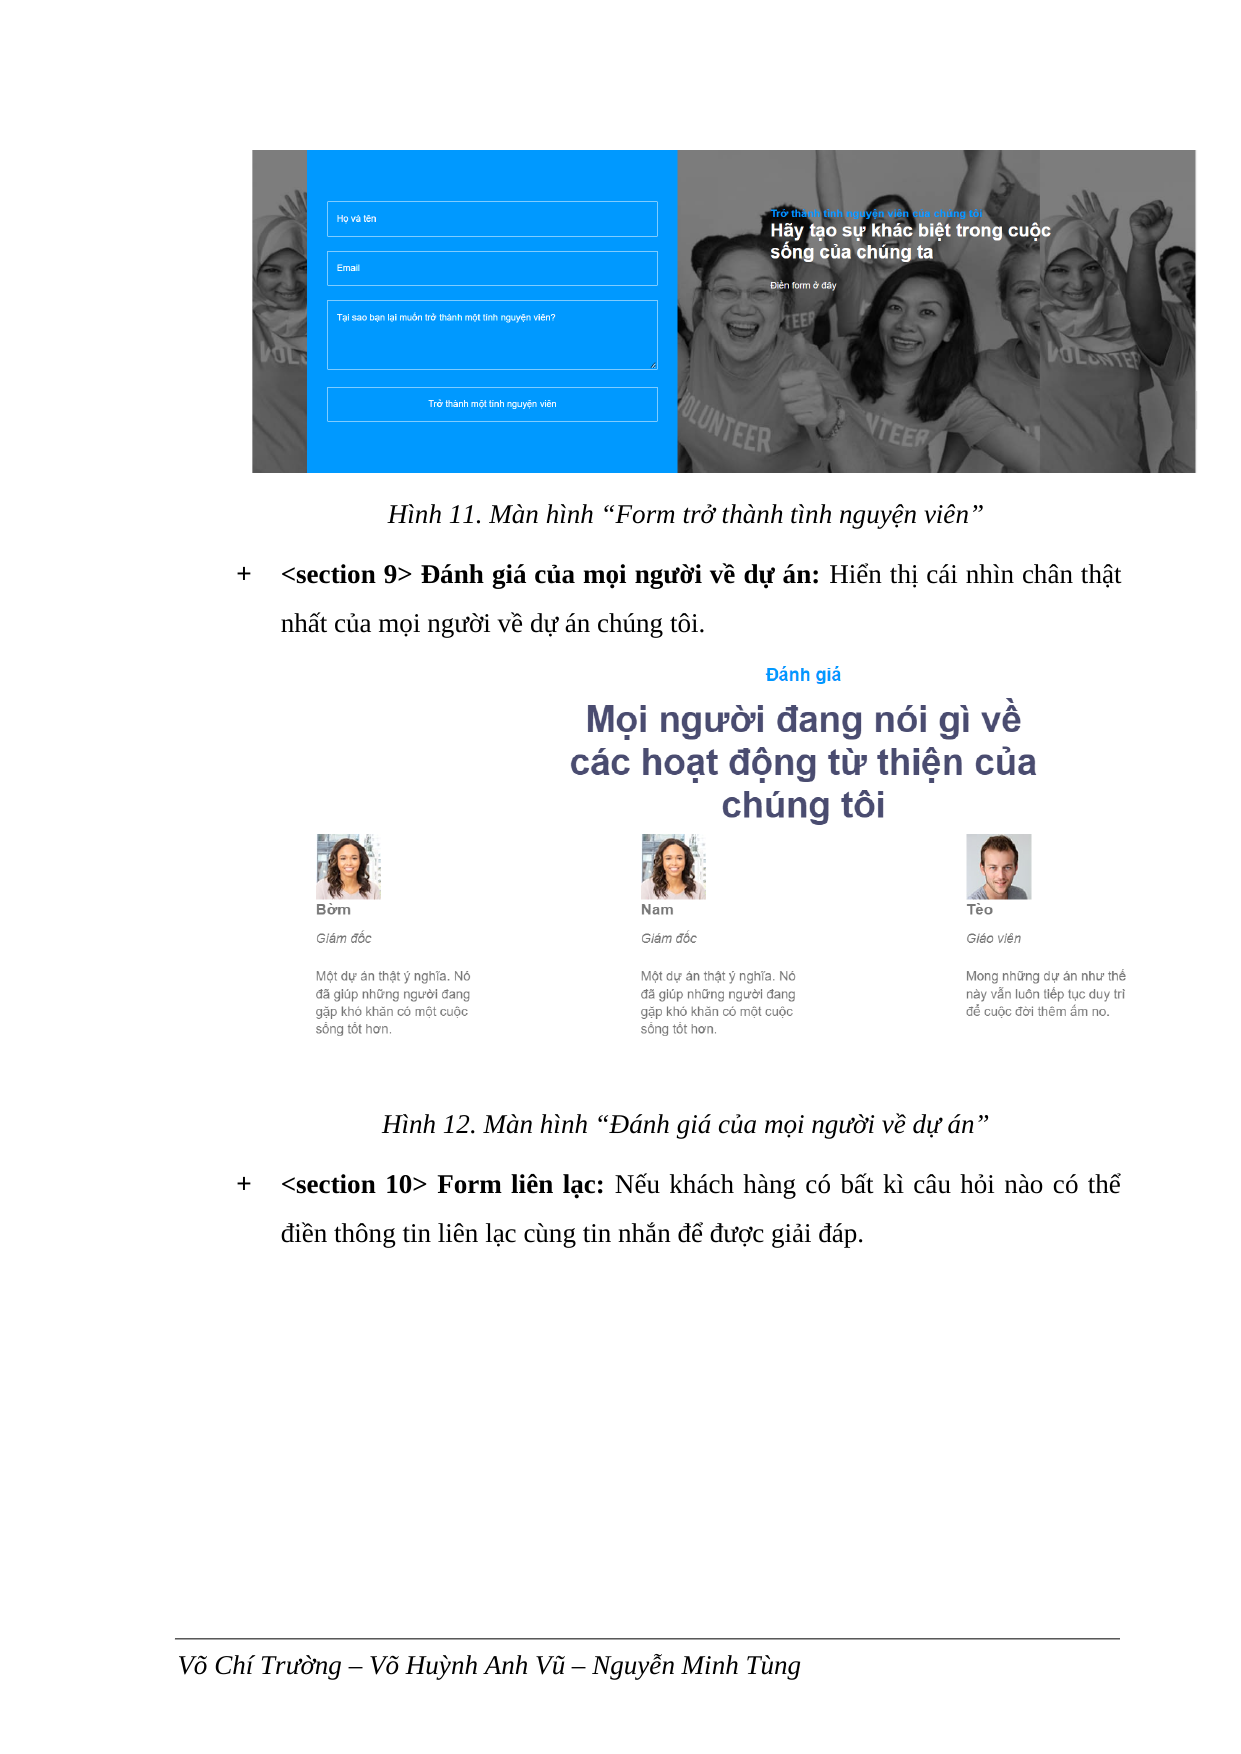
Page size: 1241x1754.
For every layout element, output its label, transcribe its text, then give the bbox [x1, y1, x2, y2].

text Hình 11. Màn hình “Form trở thành tình nguyện viên” [252, 498, 1122, 529]
picture [252, 150, 1198, 473]
list <section 10> Form liên lạc: Nếu khách hàng có bất kì câu hỏi nào có thể điền thông tin liên lạc cùng tin nhắn để được giải đáp. [236, 1164, 1122, 1248]
text Hình 12. Màn hình “Đánh giá của mọi người về dự án” [252, 1108, 1122, 1139]
picture [252, 663, 1198, 1083]
list <section 9> Đánh giá của mọi người về dự án: Hiển thị cái nhìn chân thật nhất của mọi người về dự án chúng tôi. [236, 555, 1122, 638]
